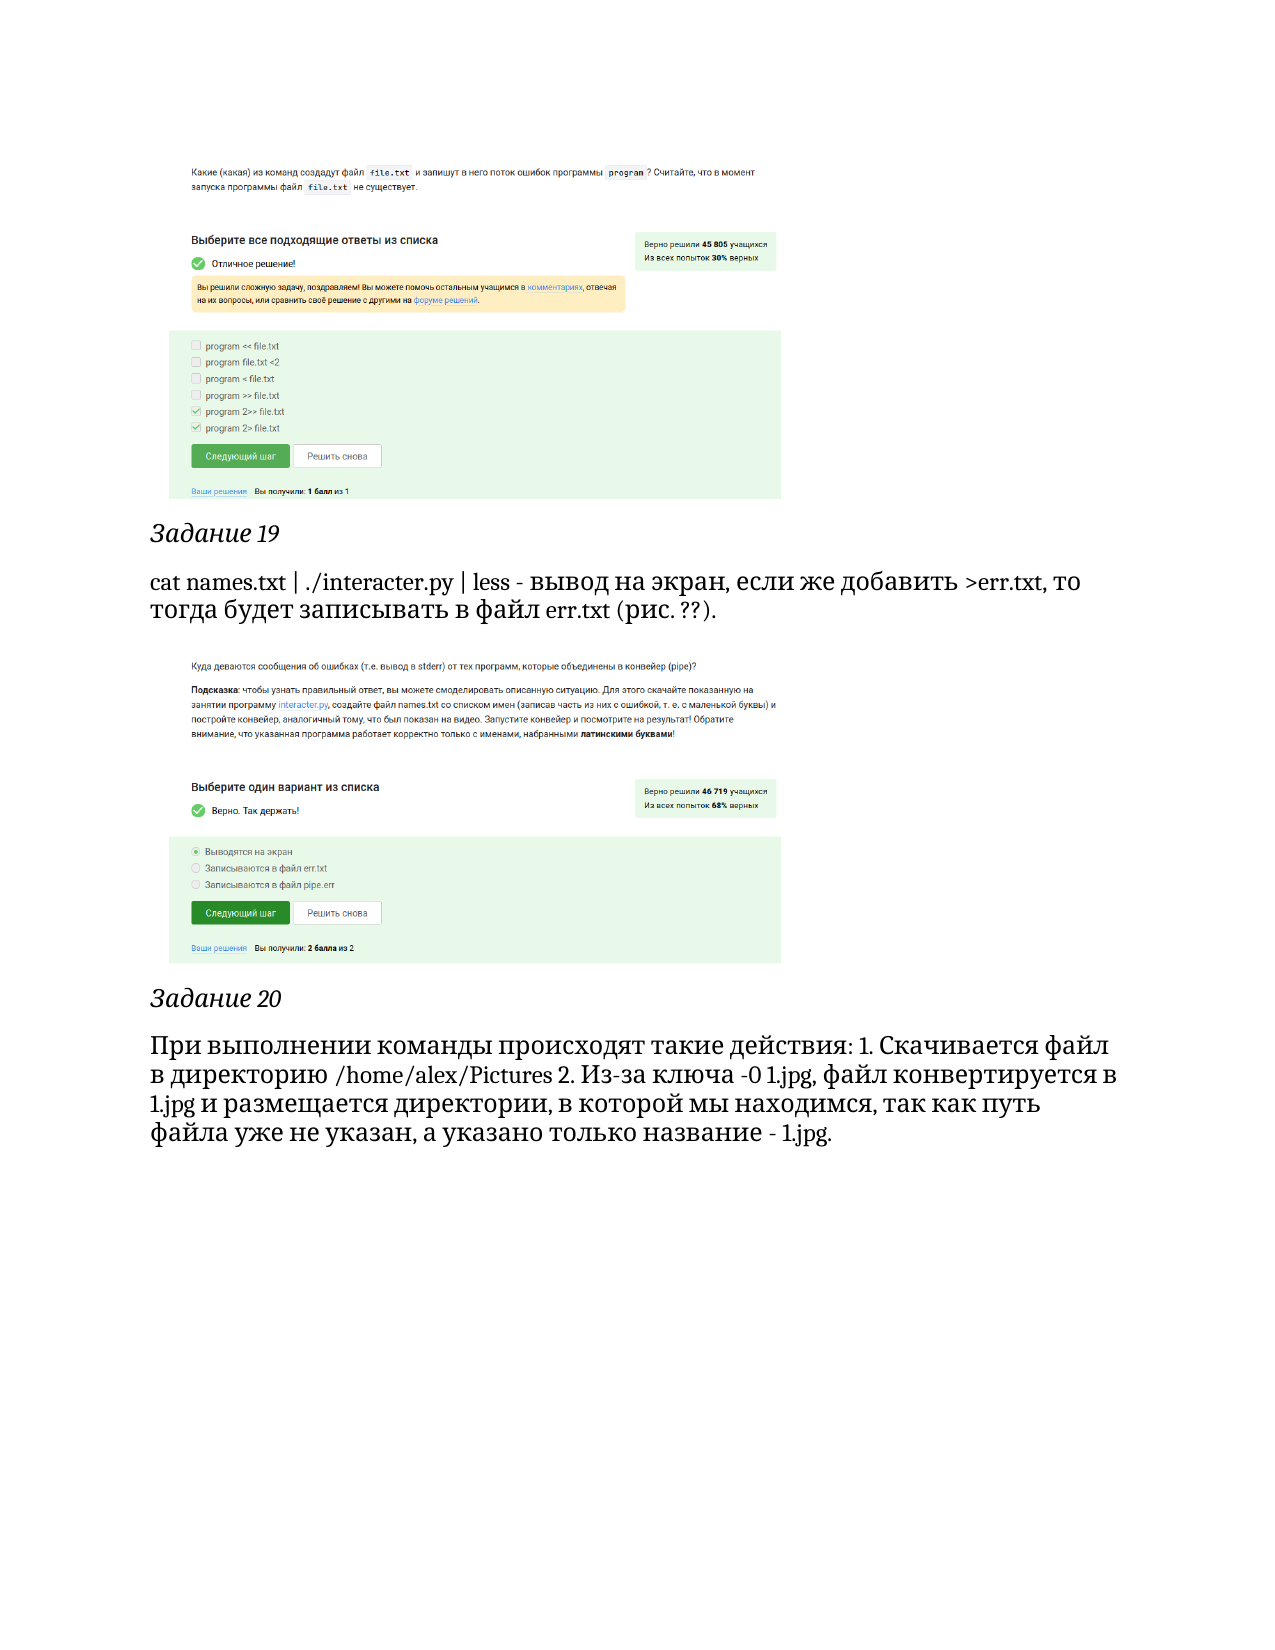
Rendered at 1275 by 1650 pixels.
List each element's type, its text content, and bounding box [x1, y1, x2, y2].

picture [168, 150, 782, 499]
text Задание 20 [150, 985, 1125, 1013]
text При выполнении команды происходят такие действия: 1. Скачивается файл в директорию /home/alex/Pictures 2. Из-за ключа -0 1.jpg, файл конвертируется в 1.jpg и размещается директории, в которой мы находимся, так как путь файла уже не указан, а указано только название - 1.jpg. [150, 1032, 1125, 1147]
text cat names.txt | ./interacter.py | less - вывод на экран, если же добавить >err.txt, то тогда будет записывать в файл err.txt (рис. ??). [150, 567, 1125, 625]
picture [168, 643, 782, 964]
text Задание 19 [150, 520, 1125, 549]
